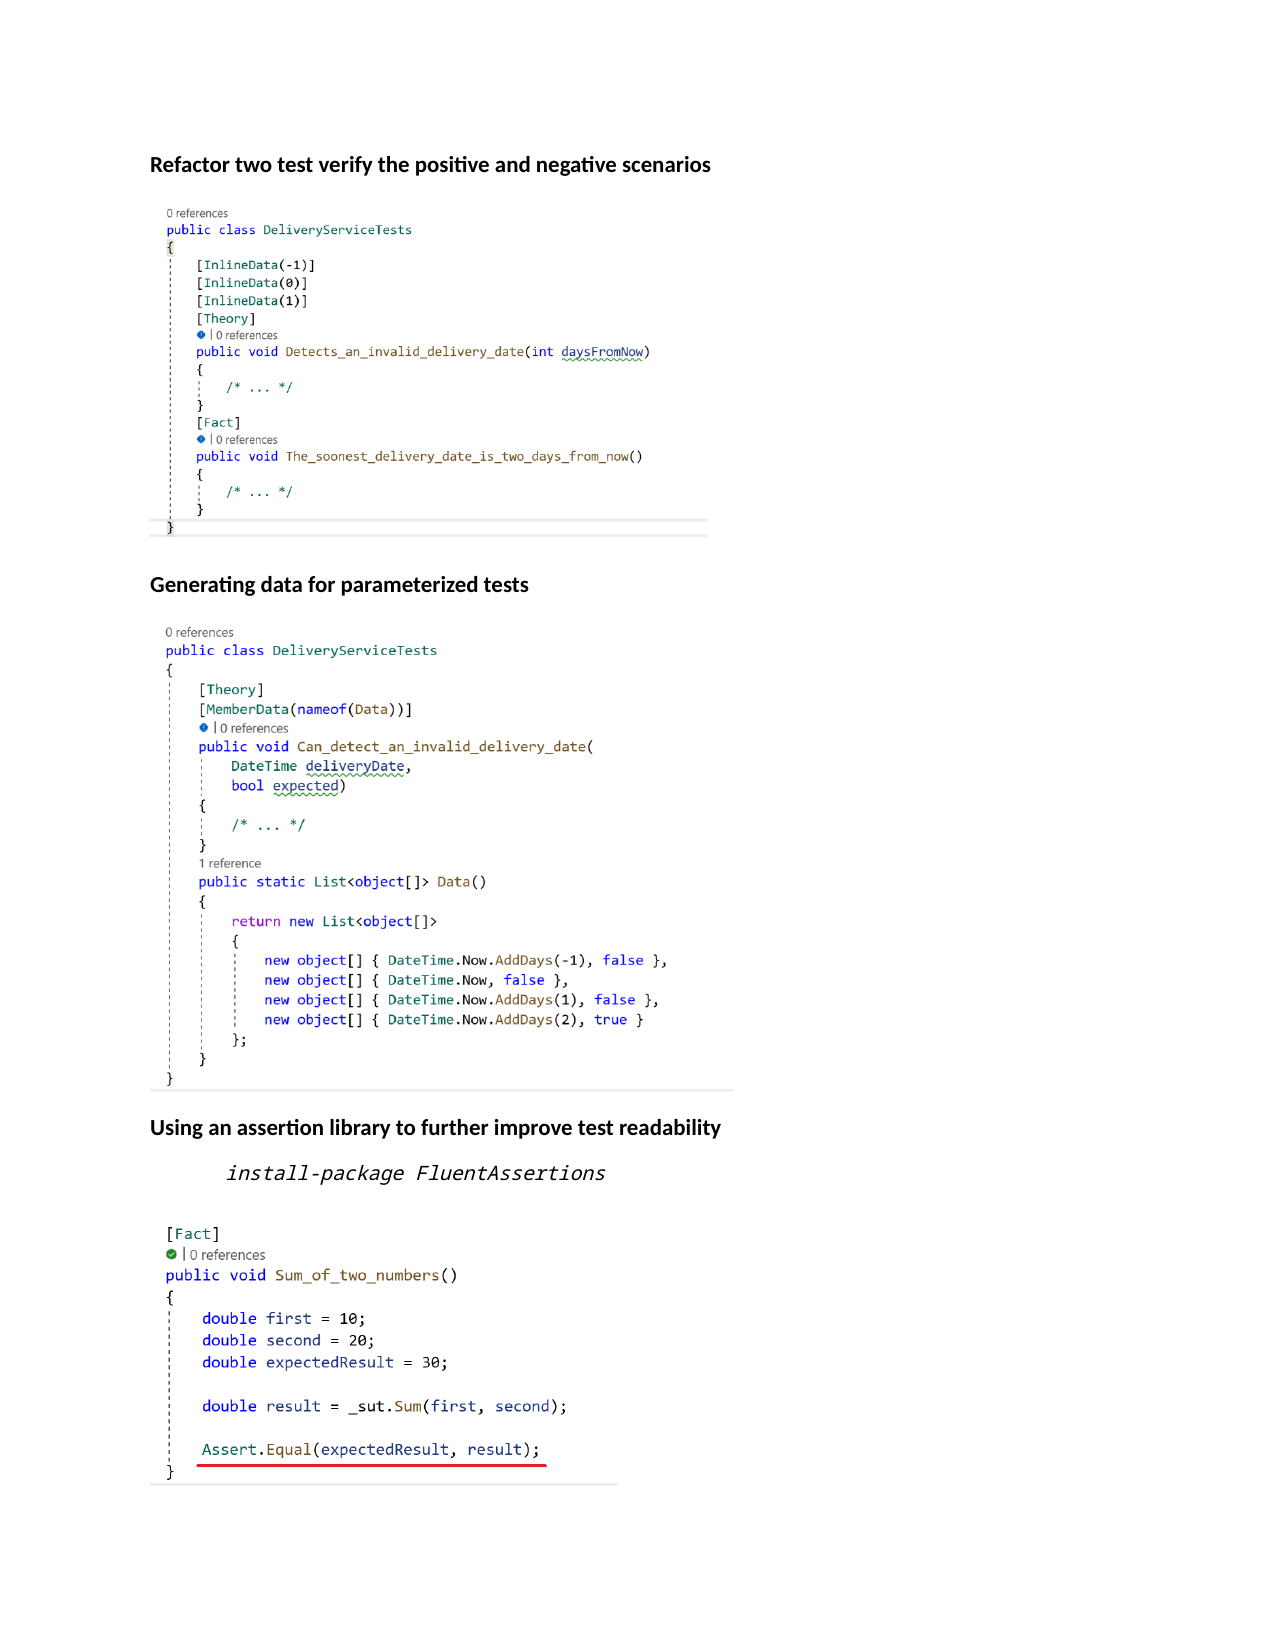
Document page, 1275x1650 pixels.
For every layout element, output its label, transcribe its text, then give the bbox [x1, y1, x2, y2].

text Using an assertion library to further improve test readability [150, 1113, 1125, 1141]
text Refactor two test verify the positive and negative scenarios [150, 150, 1125, 178]
text install-package FluentAssertions [150, 1159, 1125, 1186]
text Generating data for parameterized tests [150, 570, 1125, 598]
picture [150, 196, 708, 551]
picture [150, 1205, 629, 1497]
picture [150, 616, 734, 1094]
